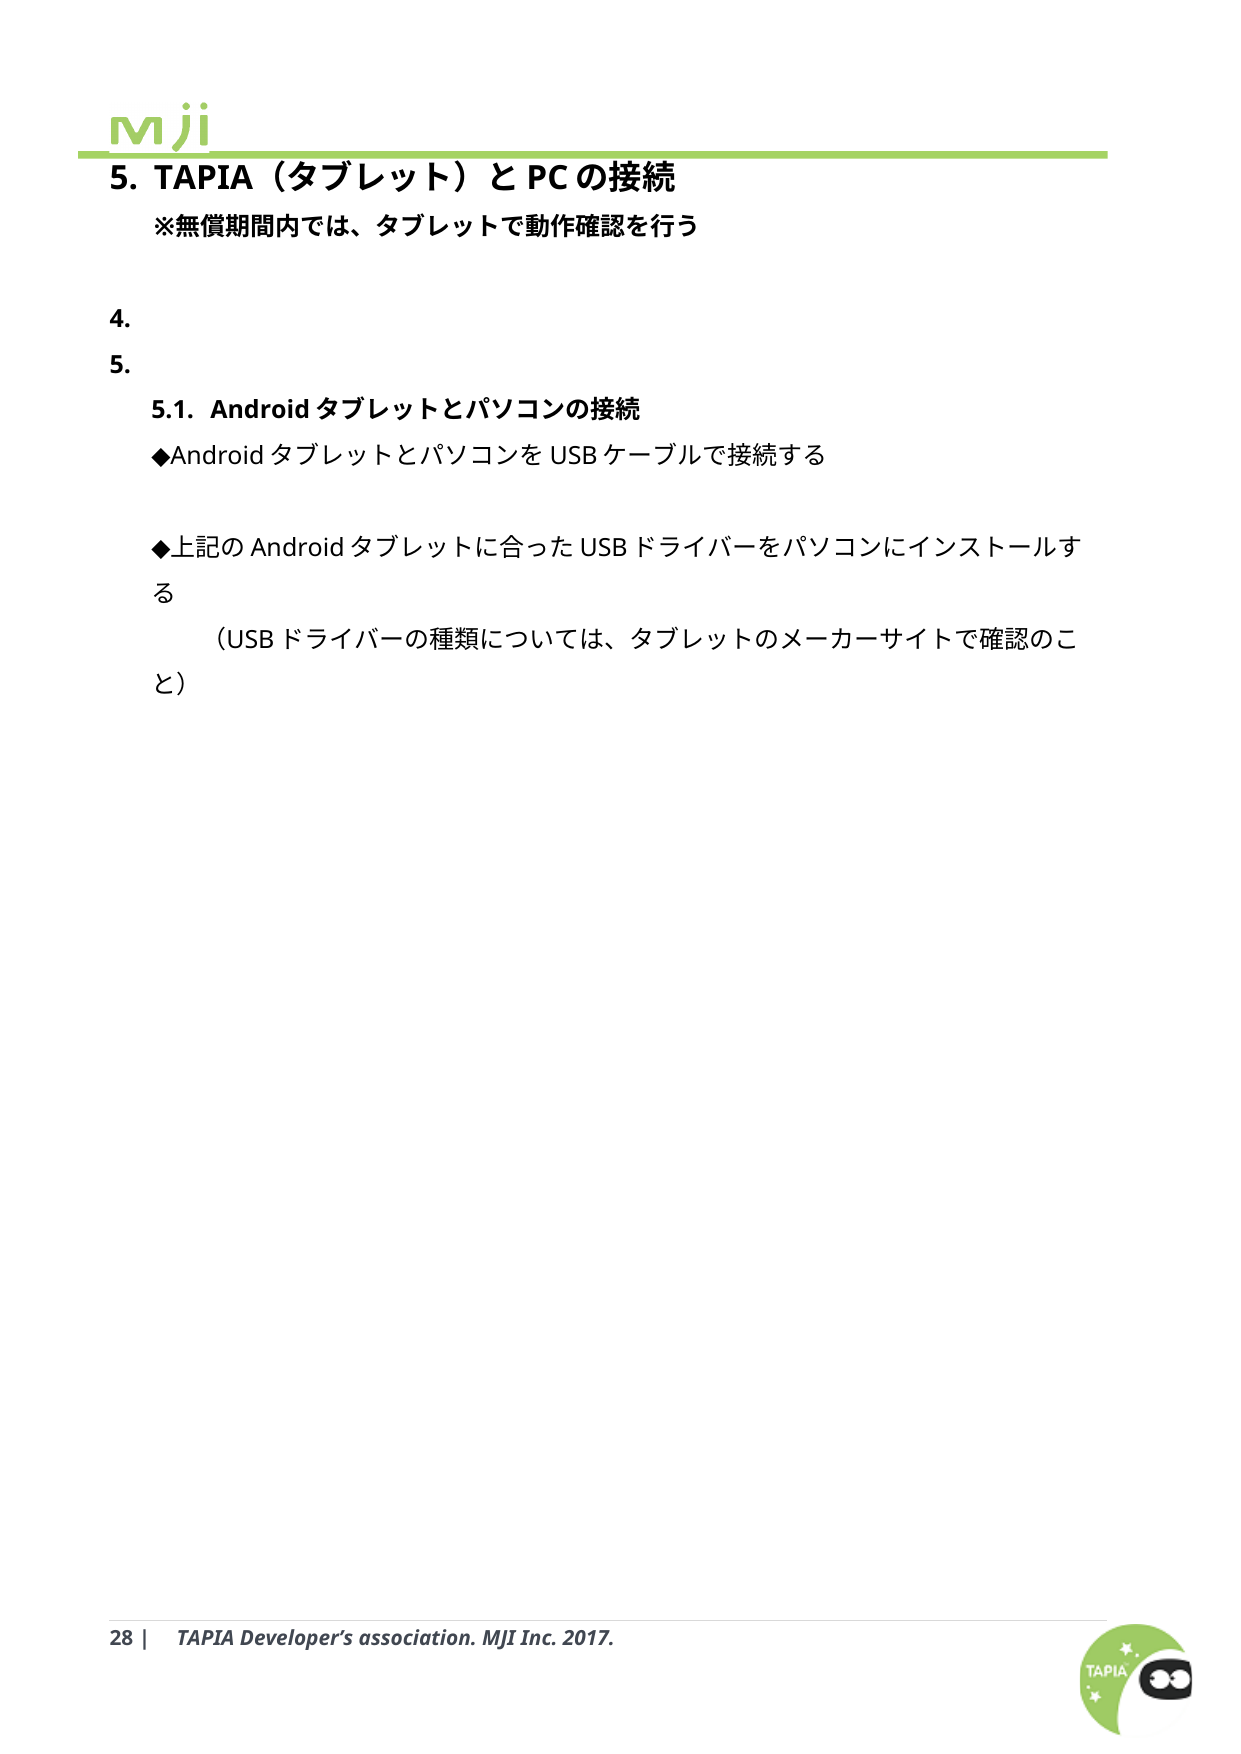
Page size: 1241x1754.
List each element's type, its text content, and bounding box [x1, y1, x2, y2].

picture [1079, 1624, 1193, 1738]
text （USBドライバーの種類については、タブレットのメーカーサイトで確認のこと） [151, 611, 1107, 703]
list Androidタブレットとパソコンの接続 [151, 382, 1107, 428]
text ◆上記のAndroidタブレットに合ったUSBドライバーをパソコンにインストールする [151, 520, 1107, 611]
list ※無償期間内では、タブレットで動作確認を行う [154, 199, 1107, 245]
text ◆AndroidタブレットとパソコンをUSBケーブルで接続する [151, 428, 1107, 474]
picture [109, 102, 210, 153]
list TAPIA（タブレット）とPCの接続 [109, 153, 1107, 199]
